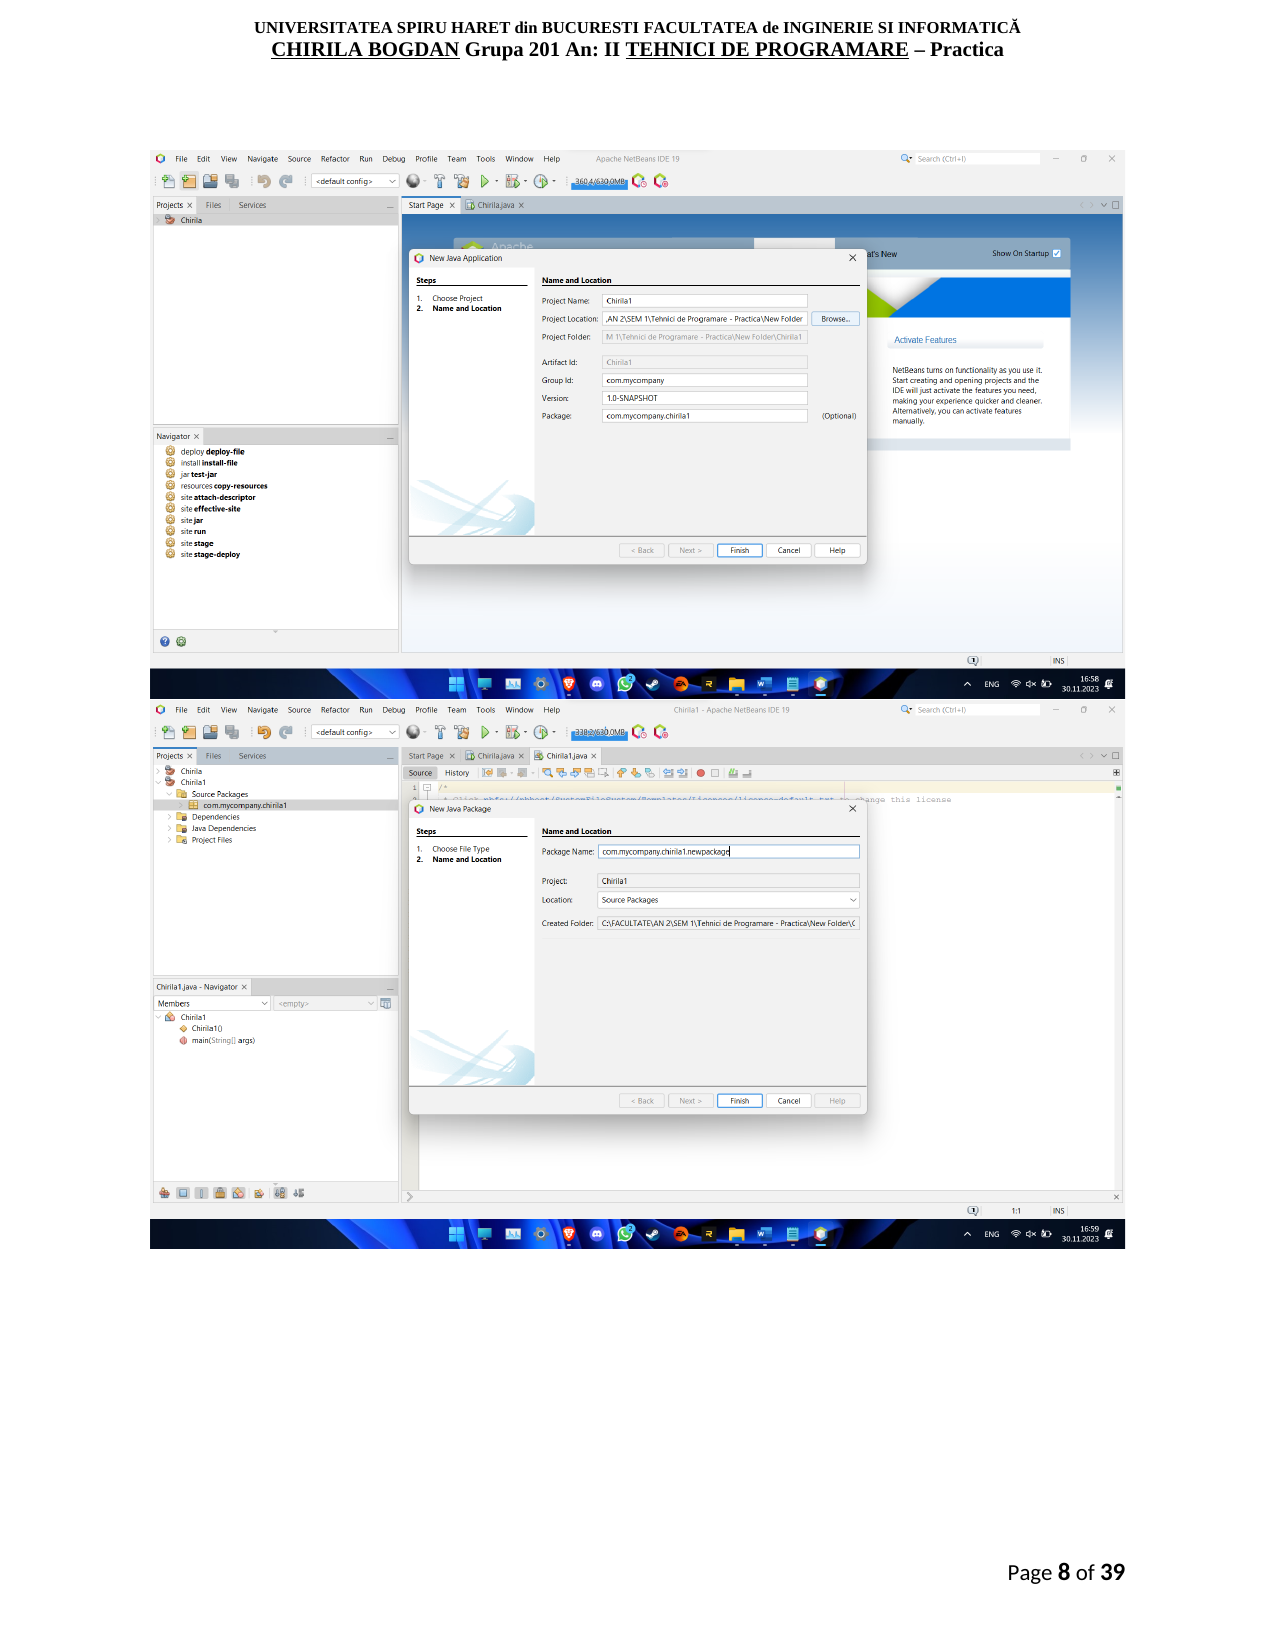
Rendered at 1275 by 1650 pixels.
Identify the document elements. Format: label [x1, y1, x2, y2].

picture [150, 150, 1125, 699]
picture [150, 700, 1125, 1249]
